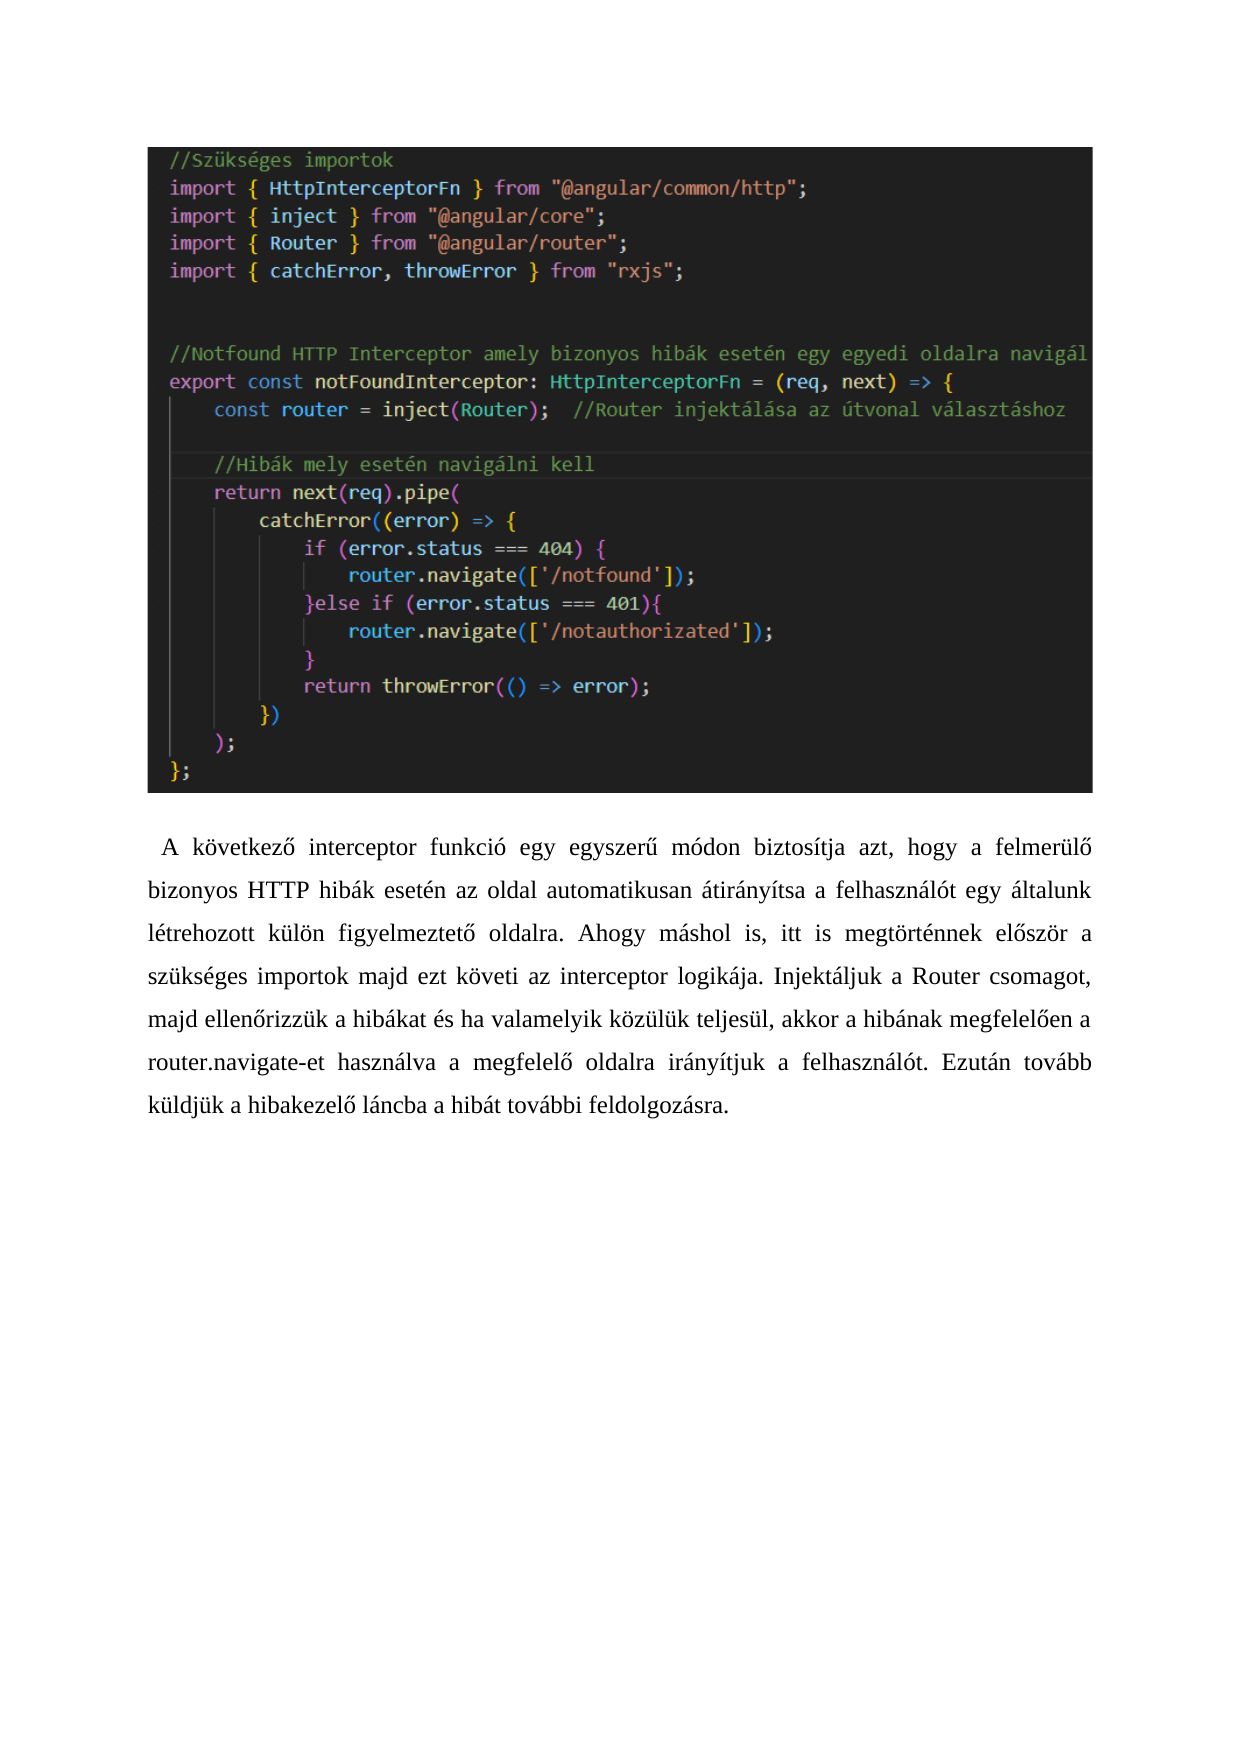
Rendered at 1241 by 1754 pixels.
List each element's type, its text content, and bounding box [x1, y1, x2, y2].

picture [147, 147, 1093, 793]
text A következő interceptor funkció egy egyszerű módon biztosítja azt, hogy a felmerülő bizonyos HTTP hibák esetén az oldal automatikusan átirányítsa a felhasználót egy általunk létrehozott külön figyelmeztető oldalra. Ahogy máshol is, itt is megtörténnek először a szükséges importok majd ezt követi az interceptor logikája. Injektáljuk a Router csomagot, majd ellenőrizzük a hibákat és ha valamelyik közülük teljesül, akkor a hibának megfelelően a router.navigate-et használva a megfelelő oldalra irányítjuk a felhasználót. Ezután tovább küldjük a hibakezelő láncba a hibát további feldolgozásra. [148, 832, 1093, 1119]
